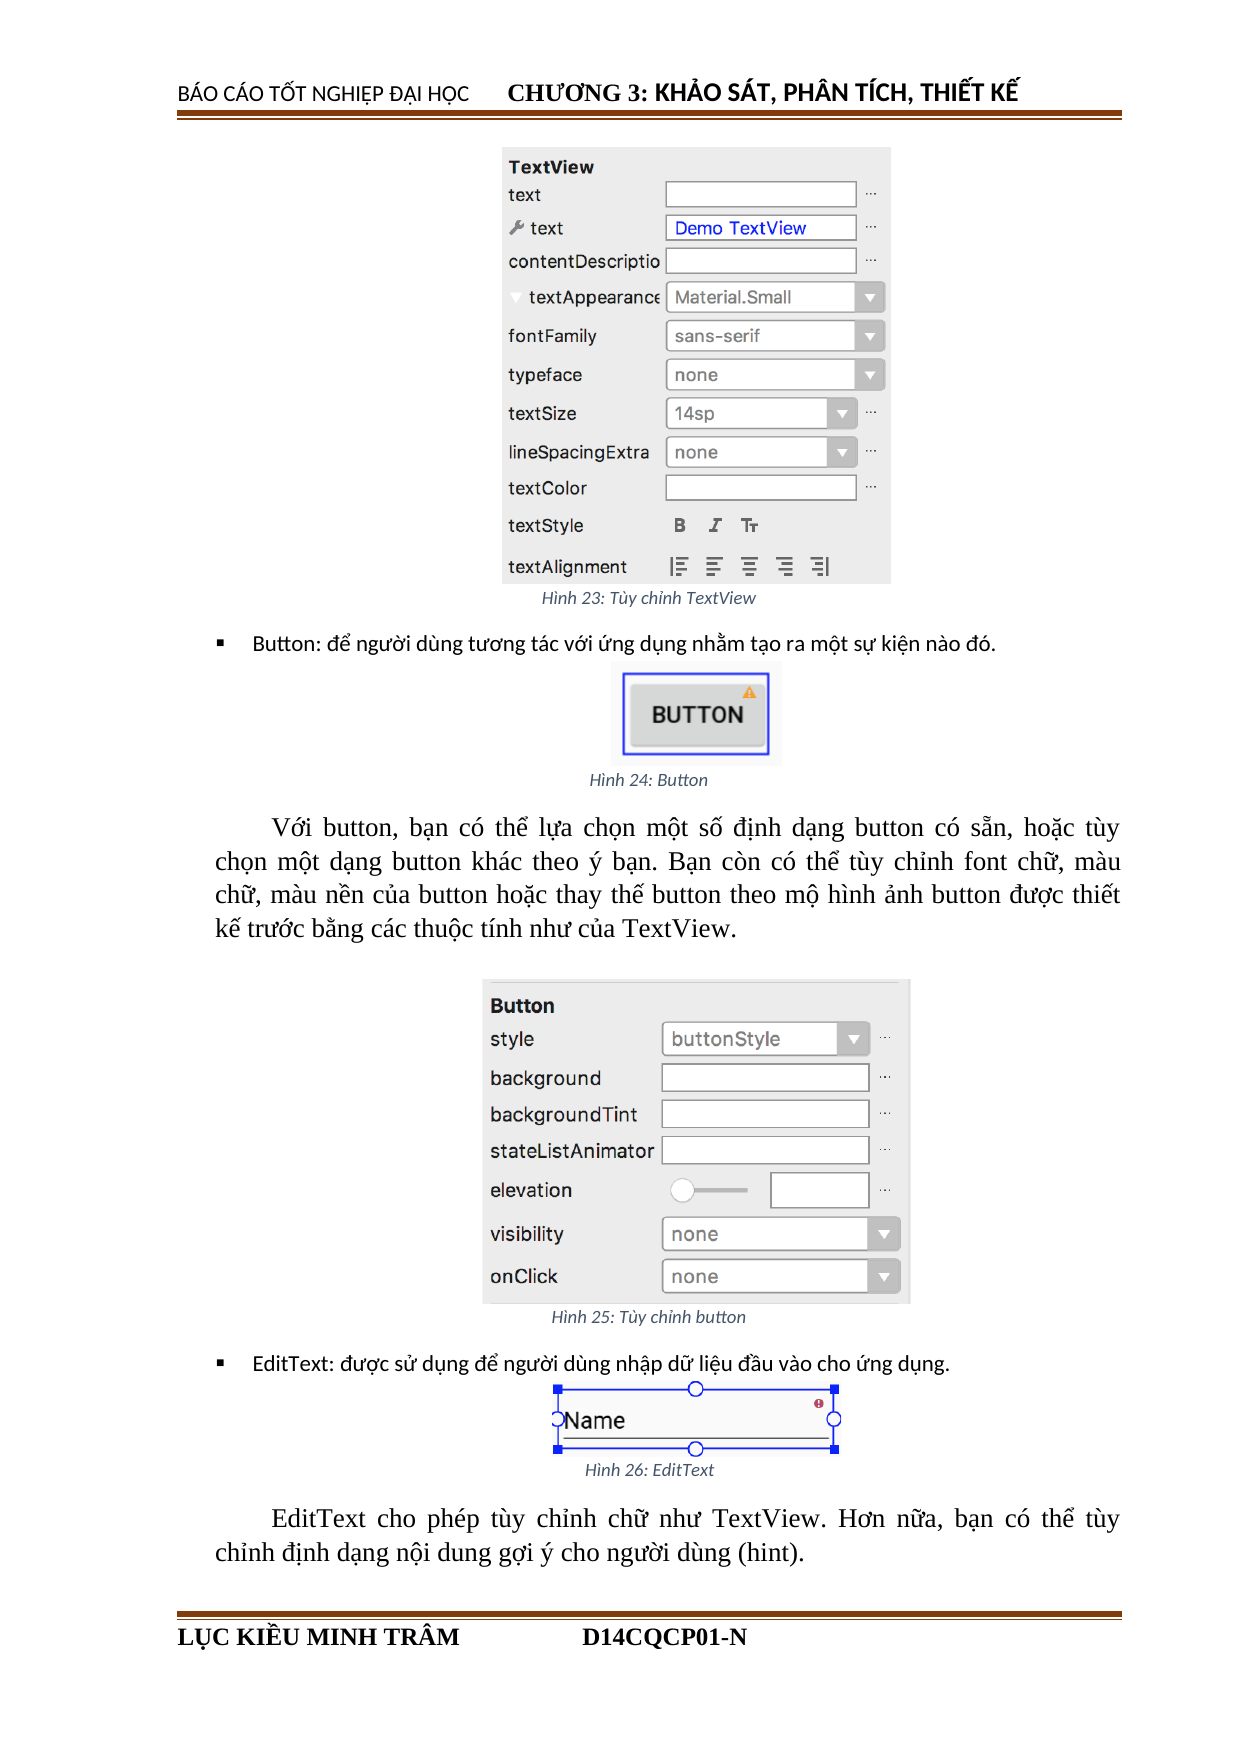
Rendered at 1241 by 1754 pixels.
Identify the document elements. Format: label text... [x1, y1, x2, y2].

list EditText: được sử dụng để người dùng nhập dữ liệu đầu vào cho ứng dụng. [215, 1349, 1122, 1377]
picture [611, 661, 782, 766]
text Với button, bạn có thể lựa chọn một số định dạng button có sẵn, hoặc tùy chọn một dạng button khác theo ý bạn. Bạn còn có thể tùy chỉnh font chữ, màu chữ, màu nền của button hoặc thay thế button theo mộ hình ảnh button được thiết kế trước bằng các thuộc tính như của TextView. [215, 811, 1122, 943]
list Button: để người dùng tương tác với ứng dụng nhằm tạo ra một sự kiện nào đó. [215, 629, 1122, 658]
picture [502, 147, 892, 584]
picture [552, 1381, 842, 1457]
text EditText cho phép tùy chỉnh chữ như TextView. Hơn nữa, bạn có thể tùy chỉnh định dạng nội dung gợi ý cho người dùng (hint). [215, 1502, 1122, 1567]
picture [482, 979, 911, 1304]
